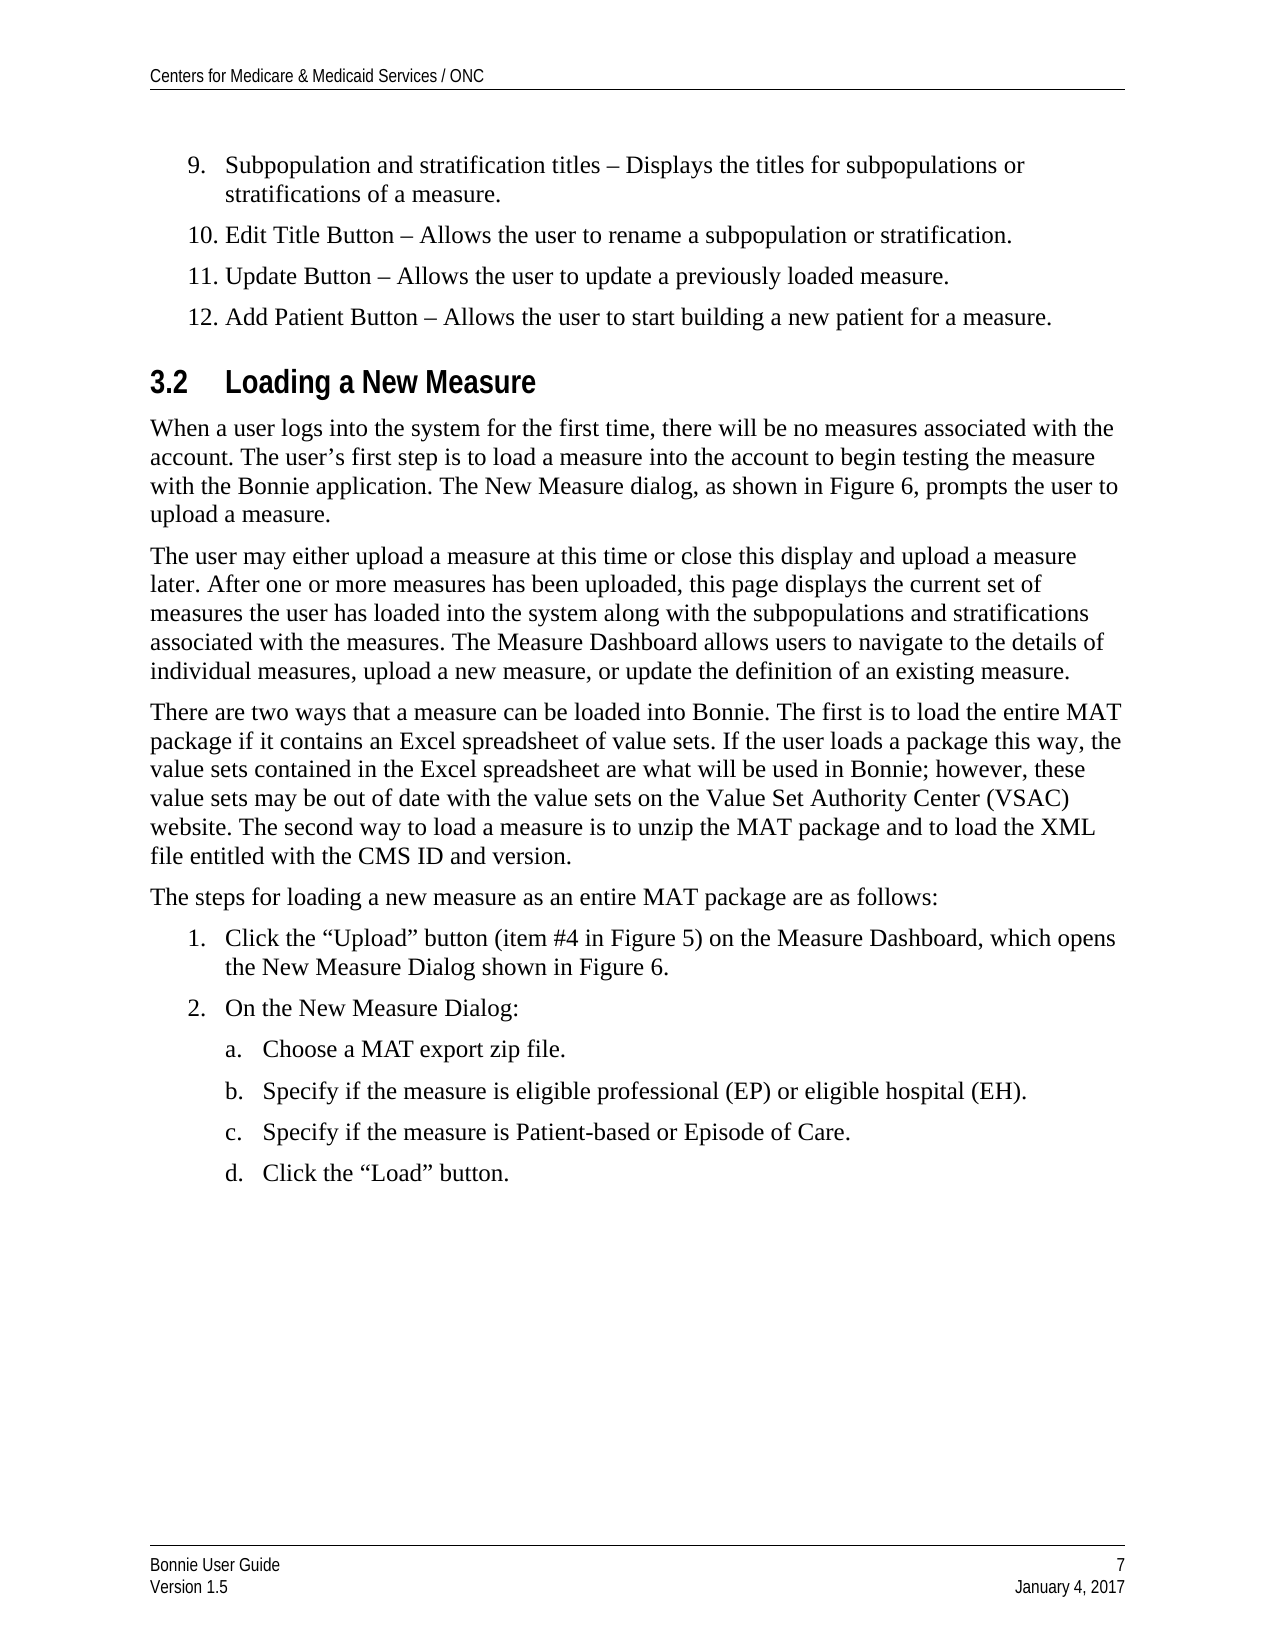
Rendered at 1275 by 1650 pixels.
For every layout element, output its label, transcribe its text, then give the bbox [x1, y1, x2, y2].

subtitle Loading a New Measure [150, 362, 1125, 401]
list Edit Title Button – Allows the user to rename a subpopulation or stratification. [187, 220, 1125, 249]
list On the New Measure Dialog: [187, 993, 1125, 1022]
list Add Patient Button – Allows the user to start building a new patient for a measure. [187, 302, 1125, 331]
list Click the “Upload” button (item #4 in Figure 5) on the Measure Dashboard, which opens the New Measure Dialog shown in Figure 6. [187, 923, 1125, 981]
list Specify if the measure is Patient-based or Episode of Care. [225, 1117, 1125, 1146]
text The steps for loading a new measure as an entire MAT package are as follows: [150, 882, 1125, 911]
list Subpopulation and stratification titles – Displays the titles for subpopulations or stratifications of a measure. [187, 150, 1125, 207]
list Update Button – Allows the user to update a previously loaded measure. [187, 261, 1125, 290]
list Specify if the measure is eligible professional (EP) or eligible hospital (EH). [225, 1076, 1125, 1104]
text The user may either upload a measure at this time or close this display and upload a measure later. After one or more measures has been uploaded, this page displays the current set of measures the user has loaded into the system along with the subpopulations and stratifications associated with the measures. The Measure Dashboard allows users to navigate to the details of individual measures, upload a new measure, or update the definition of an existing measure. [150, 541, 1125, 684]
text There are two ways that a measure can be loaded into Bonnie. The first is to load the entire MAT package if it contains an Excel spreadsheet of value sets. If the user loads a package this way, the value sets contained in the Excel spreadsheet are what will be used in Bonnie; however, these value sets may be out of date with the value sets on the Value Set Authority Center (VSAC) website. The second way to load a measure is to unzip the MAT package and to load the XML file entitled with the CMS ID and version. [150, 697, 1125, 869]
list Choose a MAT export zip file. [225, 1034, 1125, 1063]
list Click the “Load” button. [225, 1158, 1125, 1187]
text When a user logs into the system for the first time, there will be no measures associated with the account. The user’s first step is to load a measure into the account to begin testing the measure with the Bonnie application. The New Measure dialog, as shown in Figure 6, prompts the user to upload a measure. [150, 413, 1125, 528]
